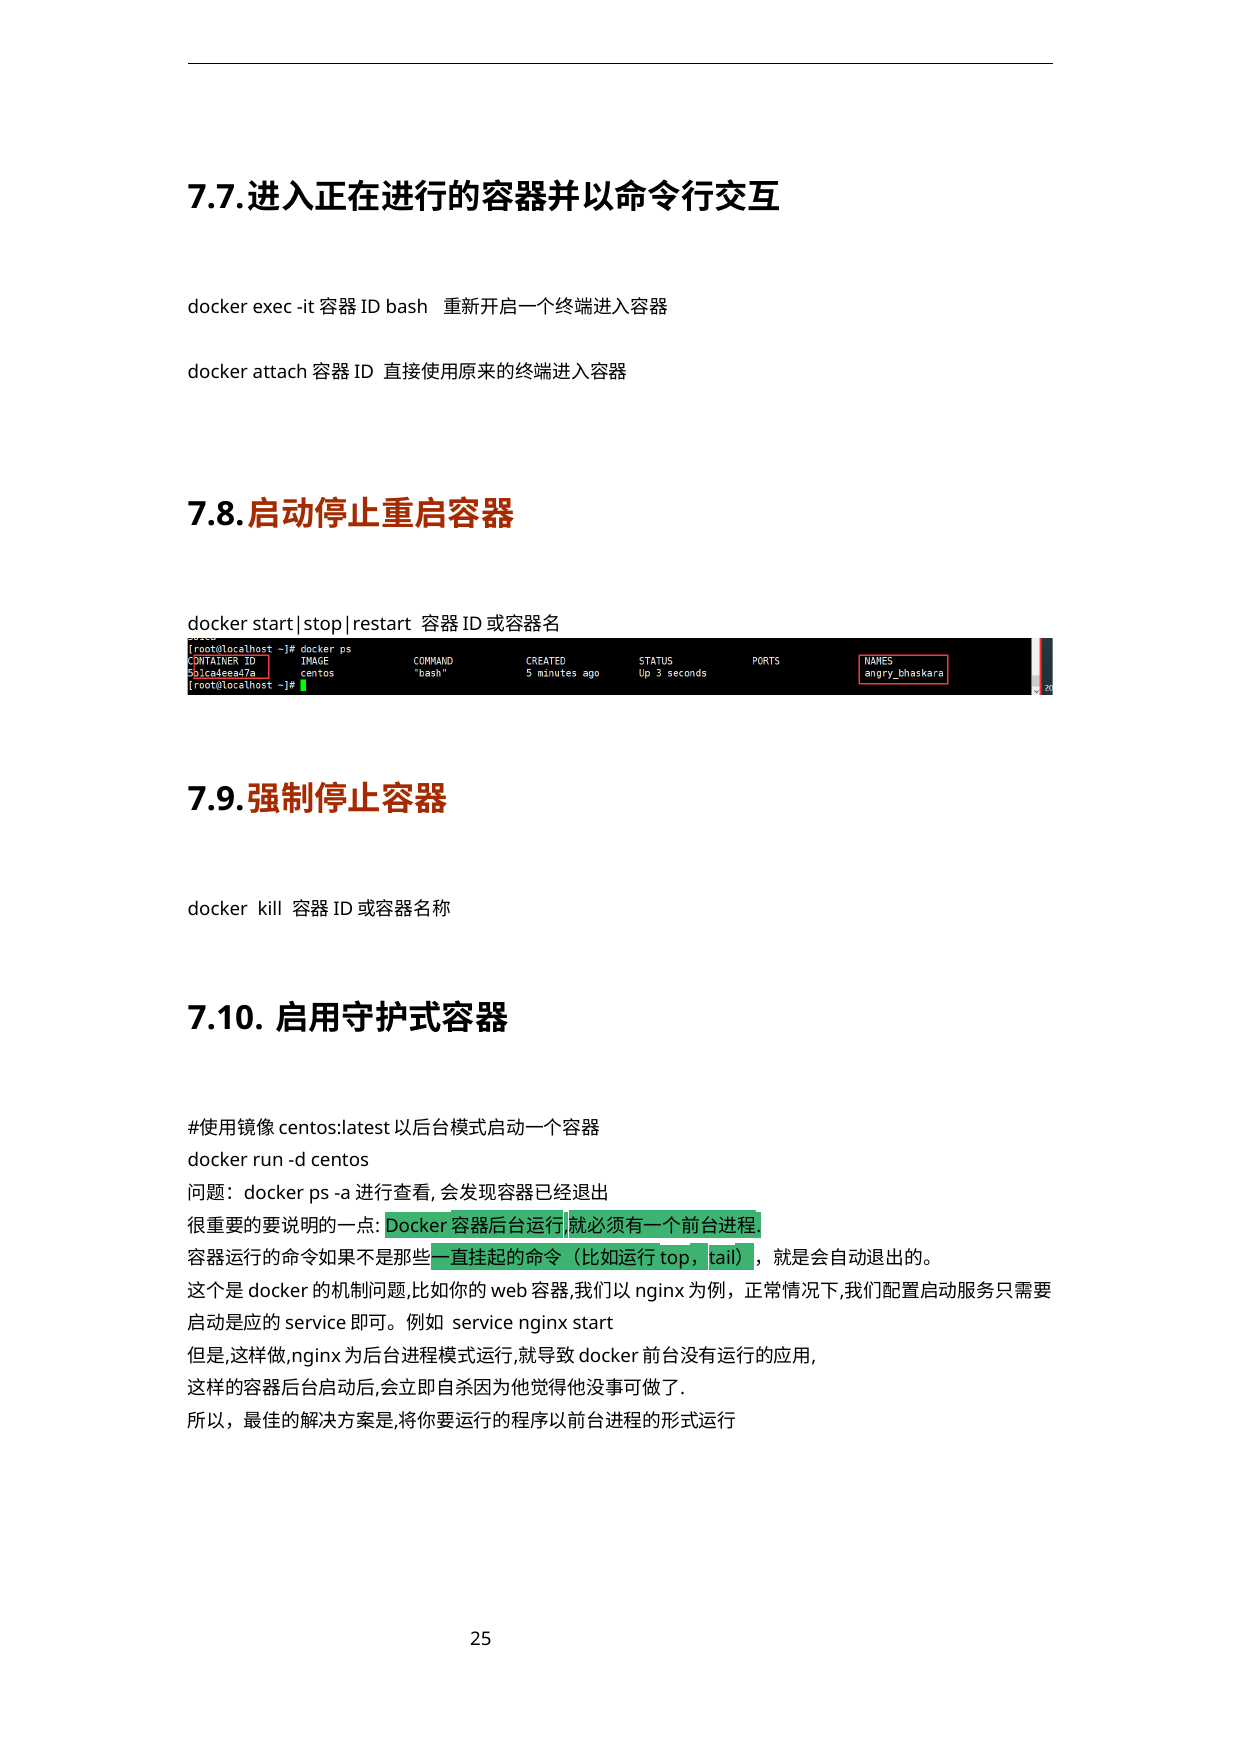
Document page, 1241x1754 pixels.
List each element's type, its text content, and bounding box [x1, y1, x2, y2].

text docker exec -it 容器ID bash 重新开启一个终端进入容器 [187, 289, 1053, 322]
text 但是,这样做,nginx为后台进程模式运行,就导致docker前台没有运行的应用, [187, 1338, 1053, 1370]
text 问题：docker ps -a 进行查看, 会发现容器已经退出 [187, 1175, 1053, 1208]
text 所以，最佳的解决方案是,将你要运行的程序以前台进程的形式运行 [187, 1403, 1053, 1435]
text 这样的容器后台启动后,会立即自杀因为他觉得他没事可做了. [187, 1370, 1053, 1403]
subtitle 进入正在进行的容器并以命令行交互 [187, 162, 1053, 227]
text docker attach 容器ID 直接使用原来的终端进入容器 [187, 354, 1053, 387]
subtitle 强制停止容器 [187, 763, 1053, 828]
text 容器运行的命令如果不是那些一直挂起的命令（比如运行top，tail），就是会自动退出的。 [187, 1240, 1053, 1273]
picture [187, 638, 1053, 695]
text docker run -d centos [187, 1143, 1053, 1175]
text 很重要的要说明的一点: Docker容器后台运行,就必须有一个前台进程. [187, 1208, 1053, 1240]
text docker kill 容器ID或容器名称 [187, 891, 1053, 923]
text 这个是docker的机制问题,比如你的web容器,我们以nginx为例，正常情况下,我们配置启动服务只需要启动是应的service即可。例如 service nginx start [187, 1273, 1053, 1338]
text #使用镜像centos:latest以后台模式启动一个容器 [187, 1110, 1053, 1143]
subtitle 启动停止重启容器 [187, 479, 1053, 544]
text docker start|stop|restart 容器ID或容器名 [187, 606, 1053, 638]
subtitle 启用守护式容器 [187, 983, 1053, 1048]
